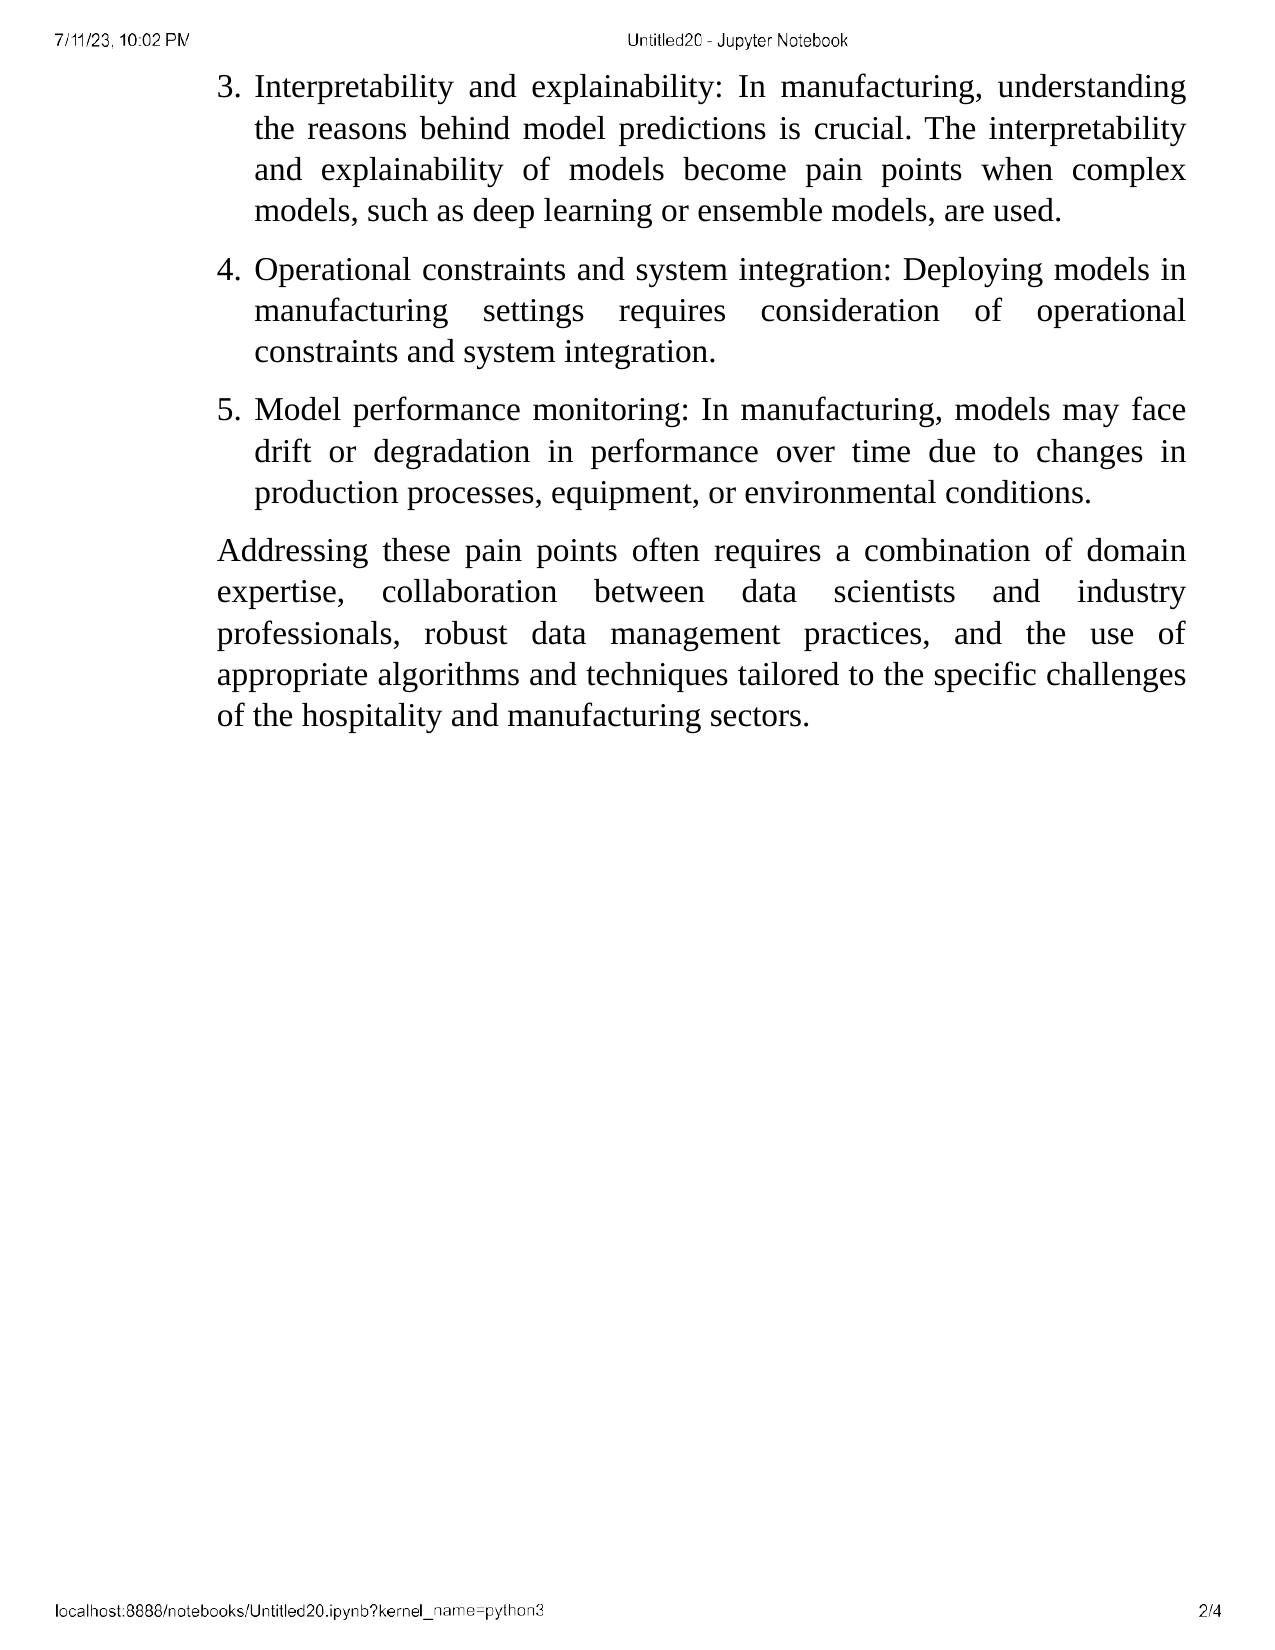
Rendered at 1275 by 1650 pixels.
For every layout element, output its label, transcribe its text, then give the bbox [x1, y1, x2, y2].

picture [166, 33, 189, 46]
list Interpretability and explainability: In manufacturing, understanding the reasons behind model predictions is crucial. The interpretability and explainability of models become pain points when complex models, such as deep learning or ensemble models, are used. [217, 67, 1187, 229]
picture [78, 33, 113, 49]
list Operational constraints and system integration: Deploying models in manufacturing settings requires consideration of operational constraints and system integration. [217, 249, 1187, 370]
picture [628, 33, 702, 46]
picture [1199, 1604, 1221, 1617]
text Addressing these pain points often requires a combination of domain expertise, collaboration between data scientists and industry professionals, robust data management practices, and the use of appropriate algorithms and techniques tailored to the specific challenges of the hospitality and manufacturing sectors. [217, 530, 1187, 734]
picture [56, 1604, 419, 1620]
picture [707, 33, 848, 50]
list Model performance monitoring: In manufacturing, models may face drift or degradation in performance over time due to changes in production processes, equipment, or environmental conditions. [217, 389, 1187, 511]
picture [420, 1604, 543, 1620]
picture [55, 33, 76, 46]
picture [128, 33, 160, 46]
